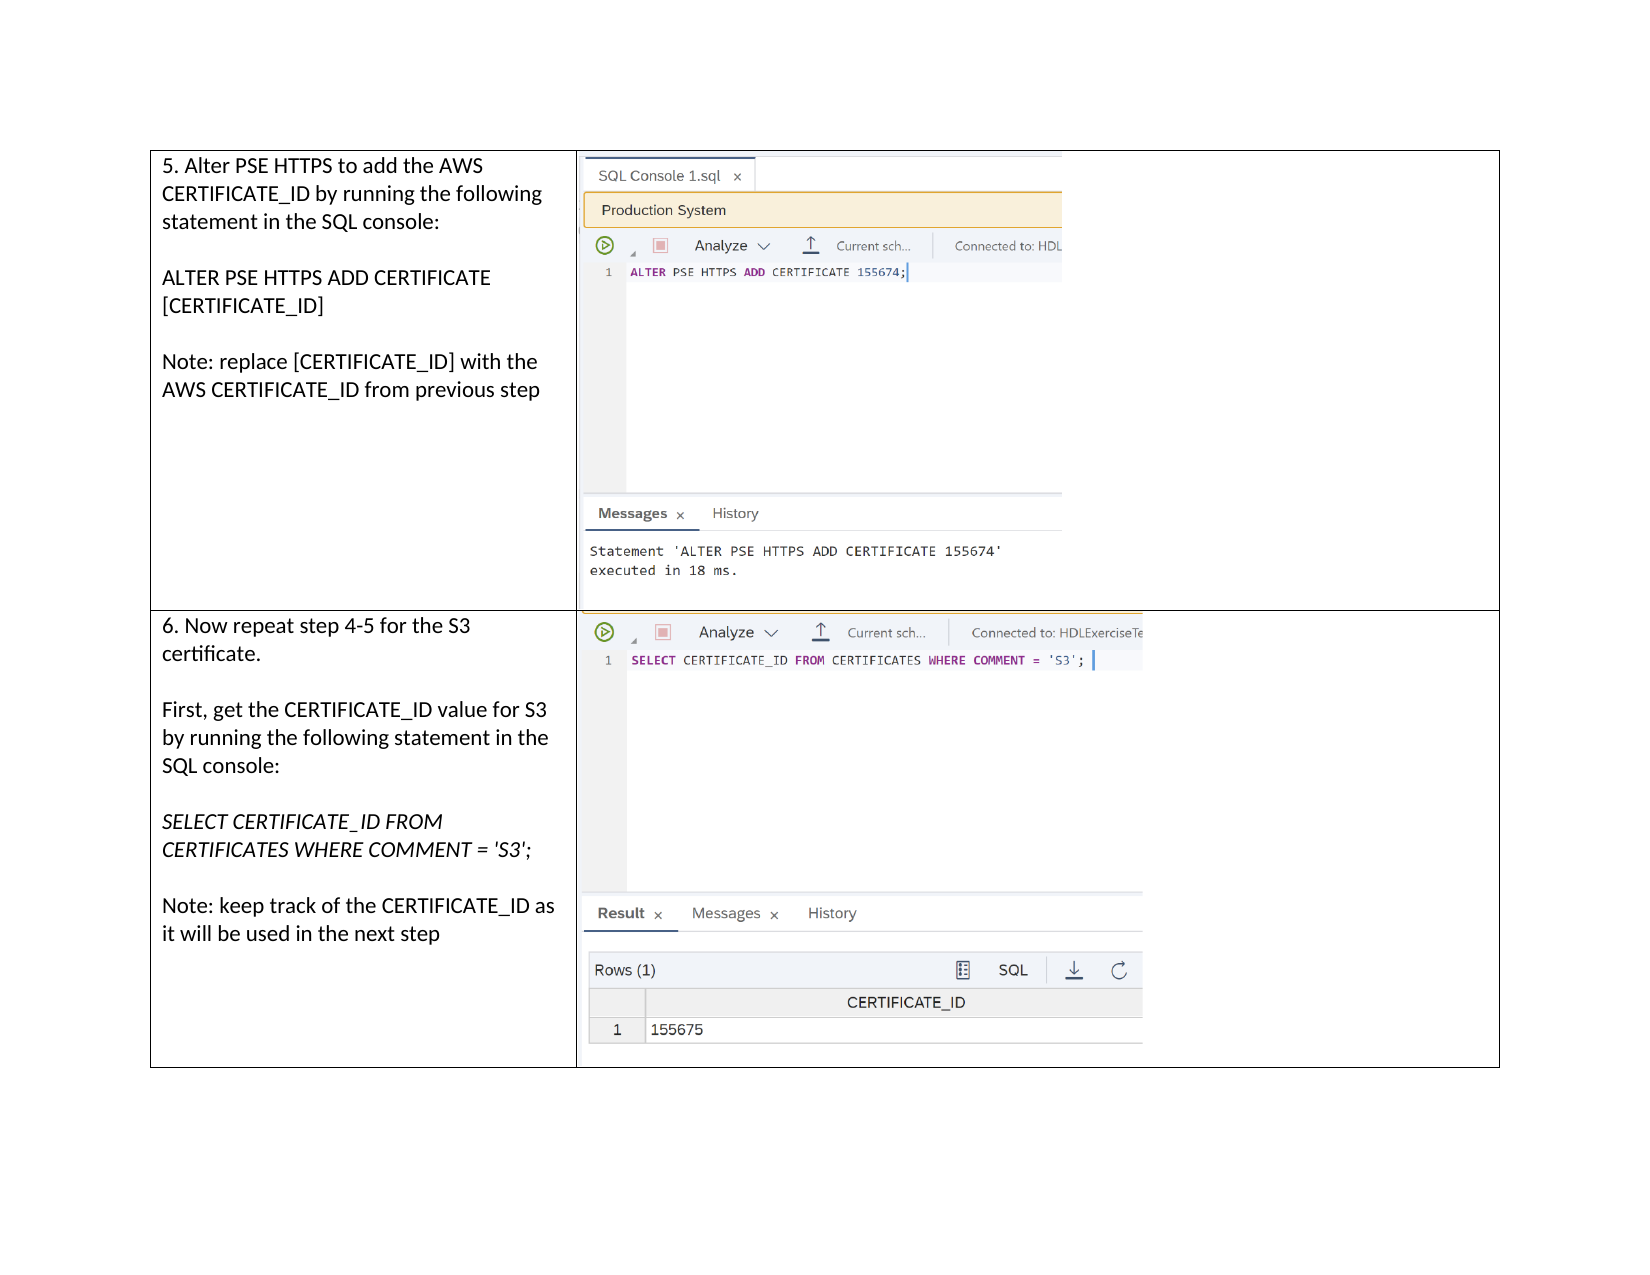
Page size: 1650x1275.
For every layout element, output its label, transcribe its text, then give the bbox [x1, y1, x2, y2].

table_cell 6. Now repeat step 4-5 for the S3 certificate. First, get the CERTIFICATE_ID value for S3 by running the following statement in the SQL console: SELECT CERTIFICATE_ID FROM CERTIFICATES WHERE COMMENT = 'S3'; Note: keep track of the CERTIFICATE_ID as it will be used in the next step [151, 611, 576, 1067]
table_cell [577, 611, 1499, 1067]
picture [577, 611, 1143, 1064]
table_cell 5. Alter PSE HTTPS to add the AWS CERTIFICATE_ID by running the following statement in the SQL console: ALTER PSE HTTPS ADD CERTIFICATE [CERTIFICATE_ID] Note: replace [CERTIFICATE_ID] with the AWS CERTIFICATE_ID from previous step [151, 151, 576, 610]
table_cell [577, 151, 1499, 610]
picture [577, 151, 1062, 607]
